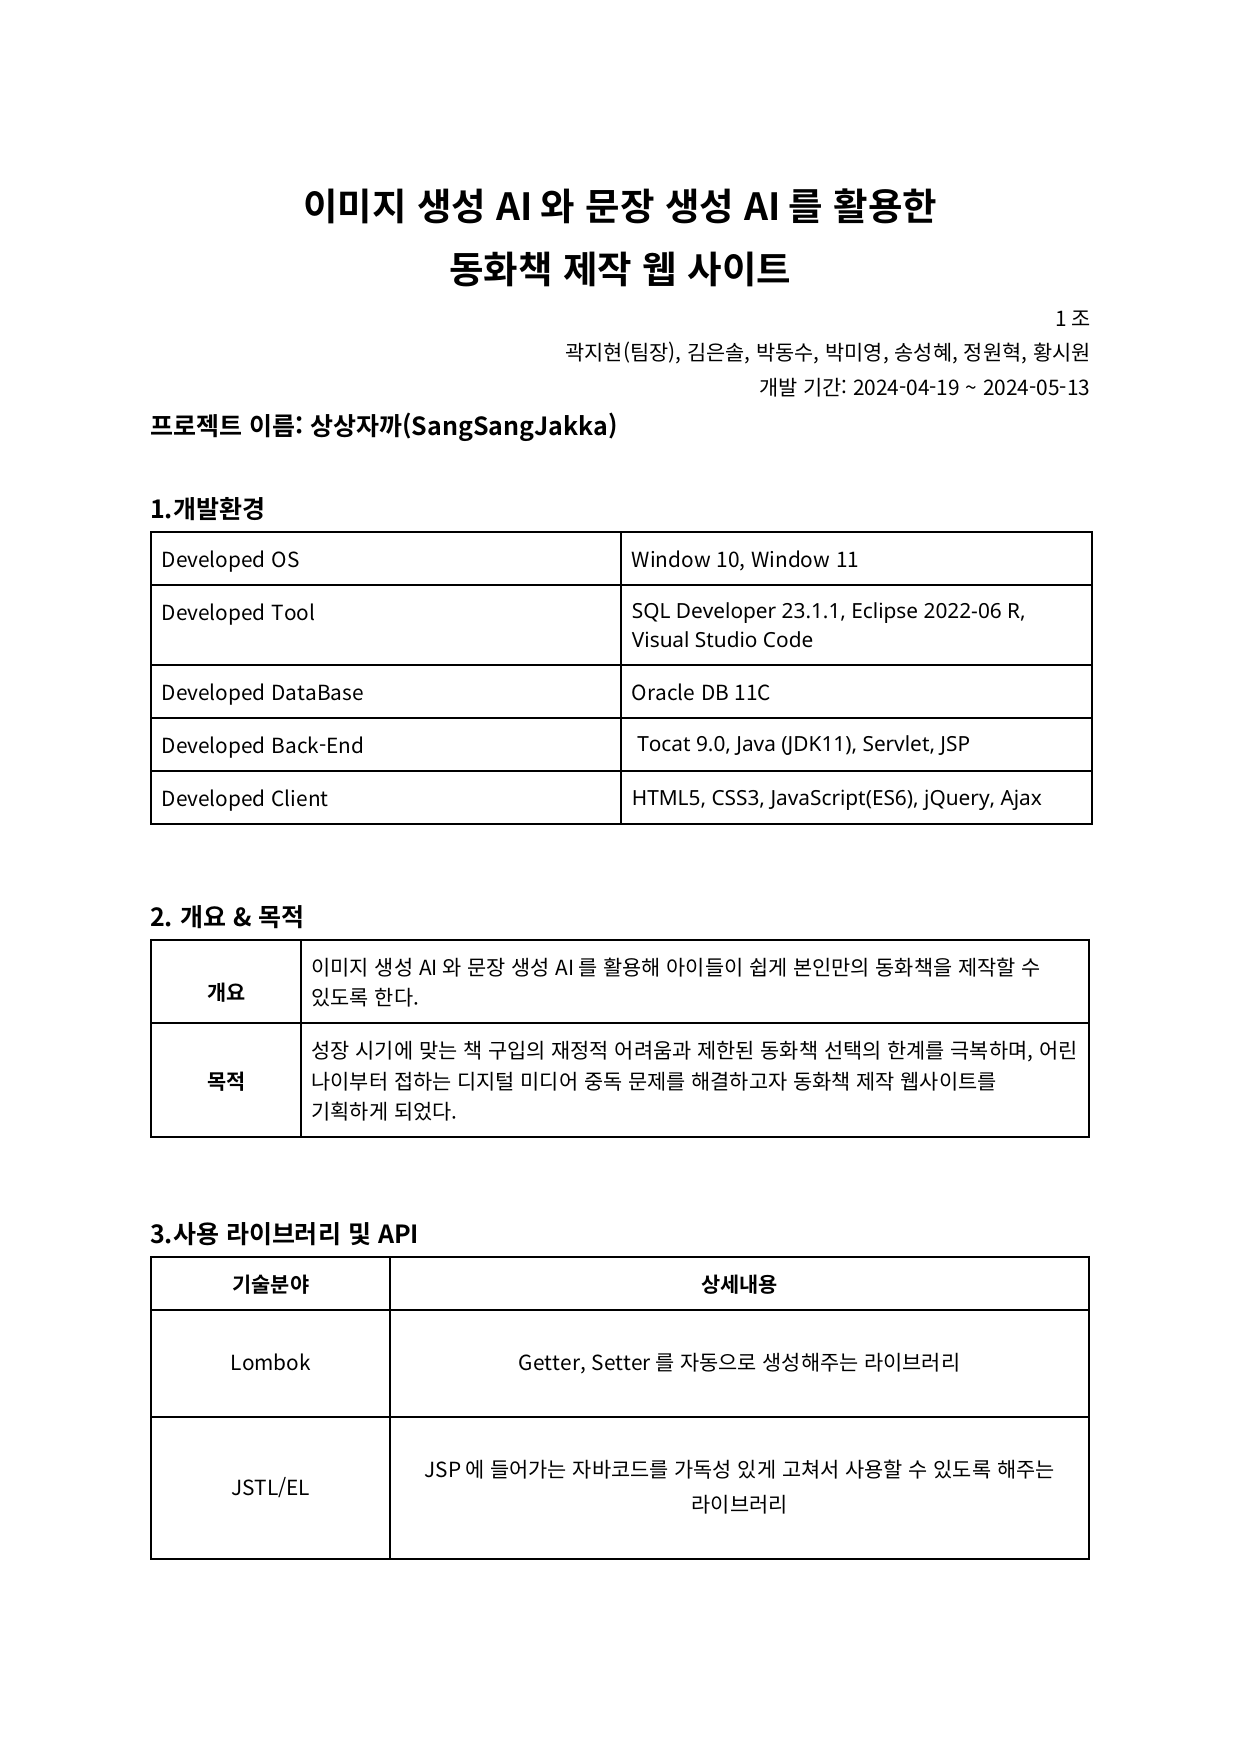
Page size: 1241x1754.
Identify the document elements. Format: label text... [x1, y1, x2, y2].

table_cell Developed Back-End [152, 719, 620, 770]
table_header Developed OS [152, 533, 620, 584]
table_cell 성장 시기에 맞는 책 구입의 재정적 어려움과 제한된 동화책 선택의 한계를 극복하며, 어린 나이부터 접하는 디지털 미디어 중독 문제를 해결하고자 동화책 제작 웹사이트를 기획하게 되었다. [302, 1024, 1088, 1136]
table_header 개요 [152, 941, 300, 1022]
text 동화책 제작 웹 사이트 [150, 239, 1090, 294]
table_cell Tocat 9.0, Java (JDK11), Servlet, JSP [622, 719, 1091, 770]
table_cell 목적 [152, 1024, 300, 1136]
text 개발 기간: 2024-04-19 ~ 2024-05-13 [150, 371, 1090, 402]
table_cell HTML5, CSS3, JavaScript(ES6), jQuery, Ajax [622, 772, 1091, 823]
table_header Window 10, Window 11 [622, 533, 1091, 584]
table_cell Lombok [152, 1311, 389, 1416]
table_cell SQL Developer 23.1.1, Eclipse 2022-06 R, Visual Studio Code [622, 586, 1091, 664]
text 곽지현(팀장), 김은솔, 박동수, 박미영, 송성혜, 정원혁, 황시원 [150, 337, 1090, 367]
table_cell Developed DataBase [152, 666, 620, 717]
table_cell JSTL/EL [152, 1418, 389, 1558]
text 프로젝트 이름: 상상자까(SangSangJakka) [150, 406, 1090, 442]
table_header 상세내용 [391, 1258, 1088, 1309]
table_header 기술분야 [152, 1258, 389, 1309]
table_cell Developed Client [152, 772, 620, 823]
text 1.개발환경 [150, 489, 1090, 526]
text 1조 [150, 302, 1090, 332]
text 3.사용 라이브러리 및 API [150, 1214, 1090, 1250]
table_header 이미지 생성 AI와 문장 생성 AI를 활용해 아이들이 쉽게 본인만의 동화책을 제작할 수 있도록 한다. [302, 941, 1088, 1022]
table_cell Oracle DB 11C [622, 666, 1091, 717]
text 2. 개요 & 목적 [150, 897, 1090, 933]
text 이미지 생성 AI와 문장 생성 AI를 활용한 [150, 177, 1090, 231]
table_cell Developed Tool [152, 586, 620, 664]
table_cell JSP에 들어가는 자바코드를 가독성 있게 고쳐서 사용할 수 있도록 해주는 라이브러리 [391, 1418, 1088, 1558]
table_cell Getter, Setter를 자동으로 생성해주는 라이브러리 [391, 1311, 1088, 1416]
